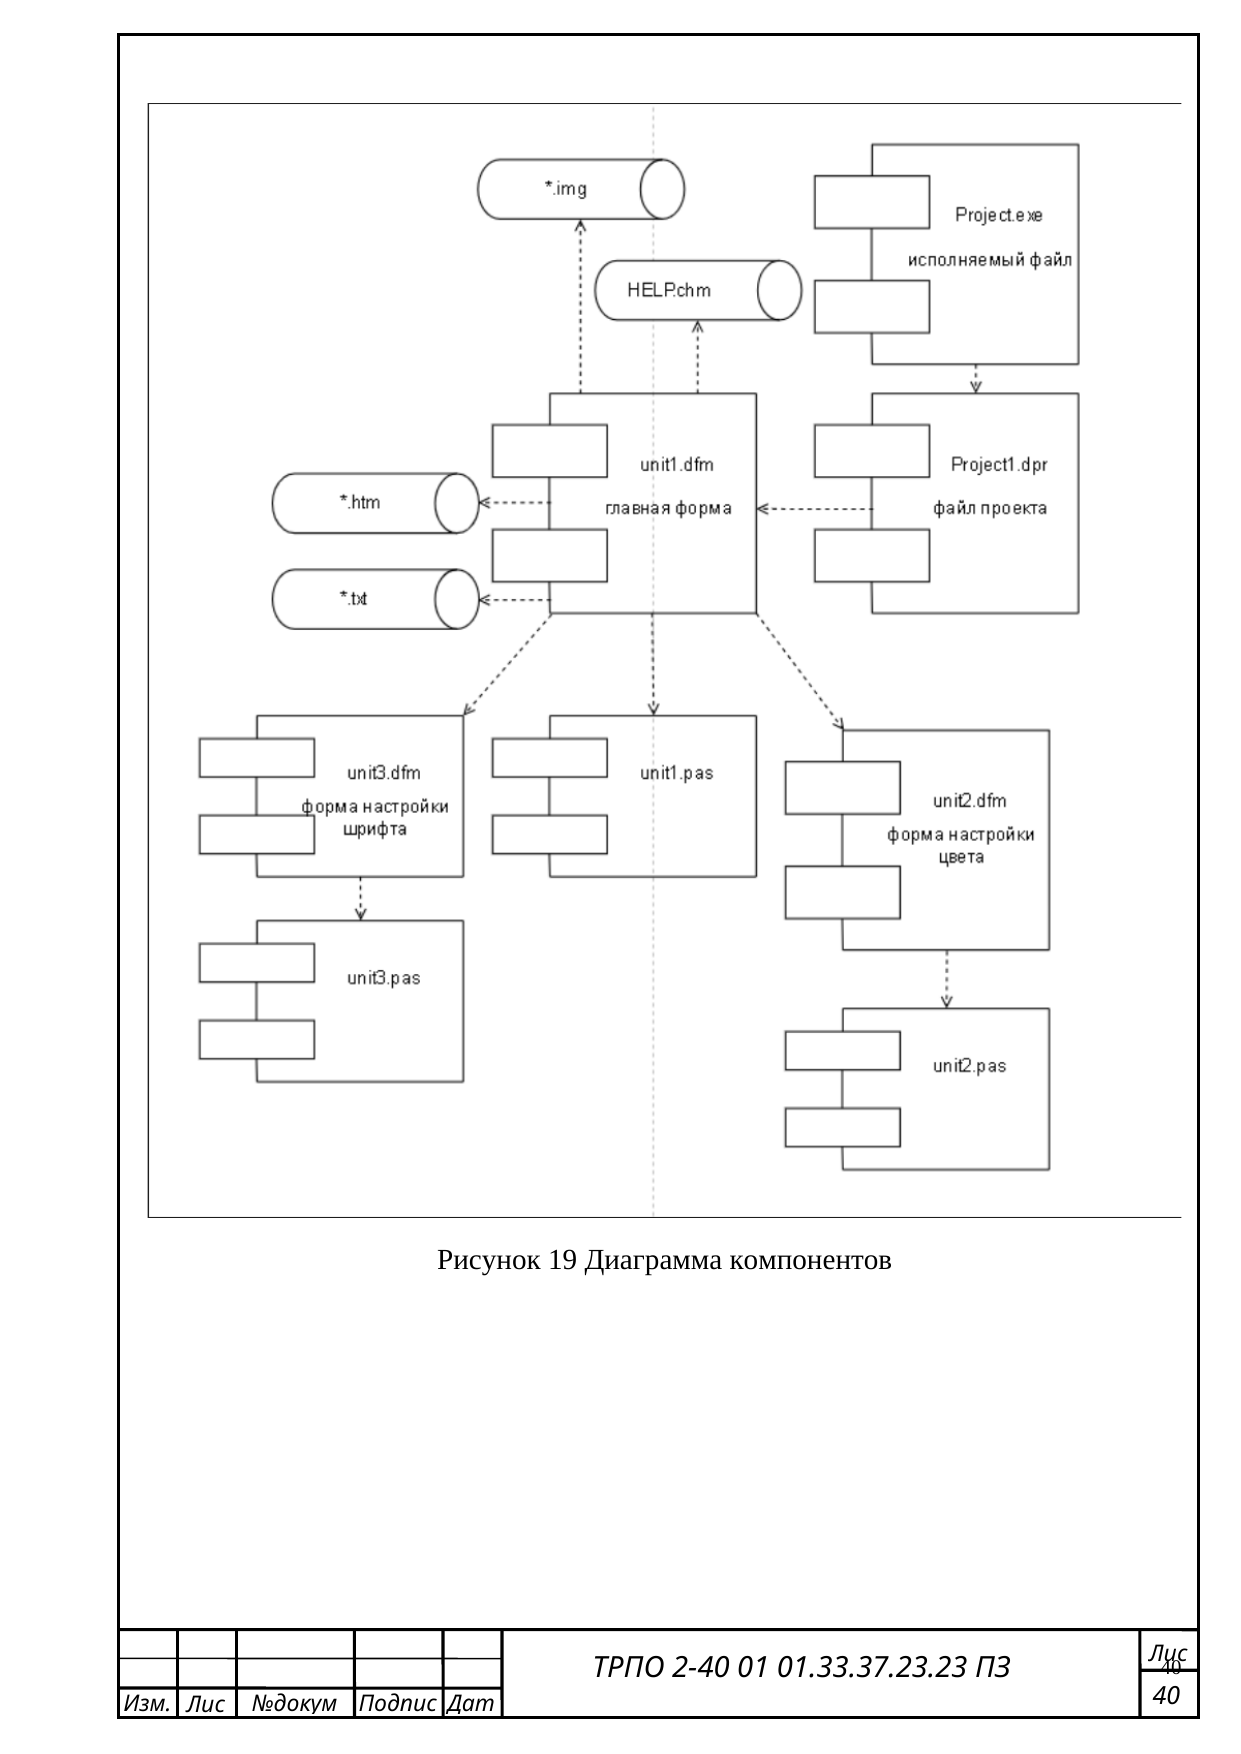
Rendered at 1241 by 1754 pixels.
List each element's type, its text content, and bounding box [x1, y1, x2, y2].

text Рисунок 19 Диаграмма компонентов [148, 1242, 1181, 1276]
picture [147, 103, 1182, 1218]
